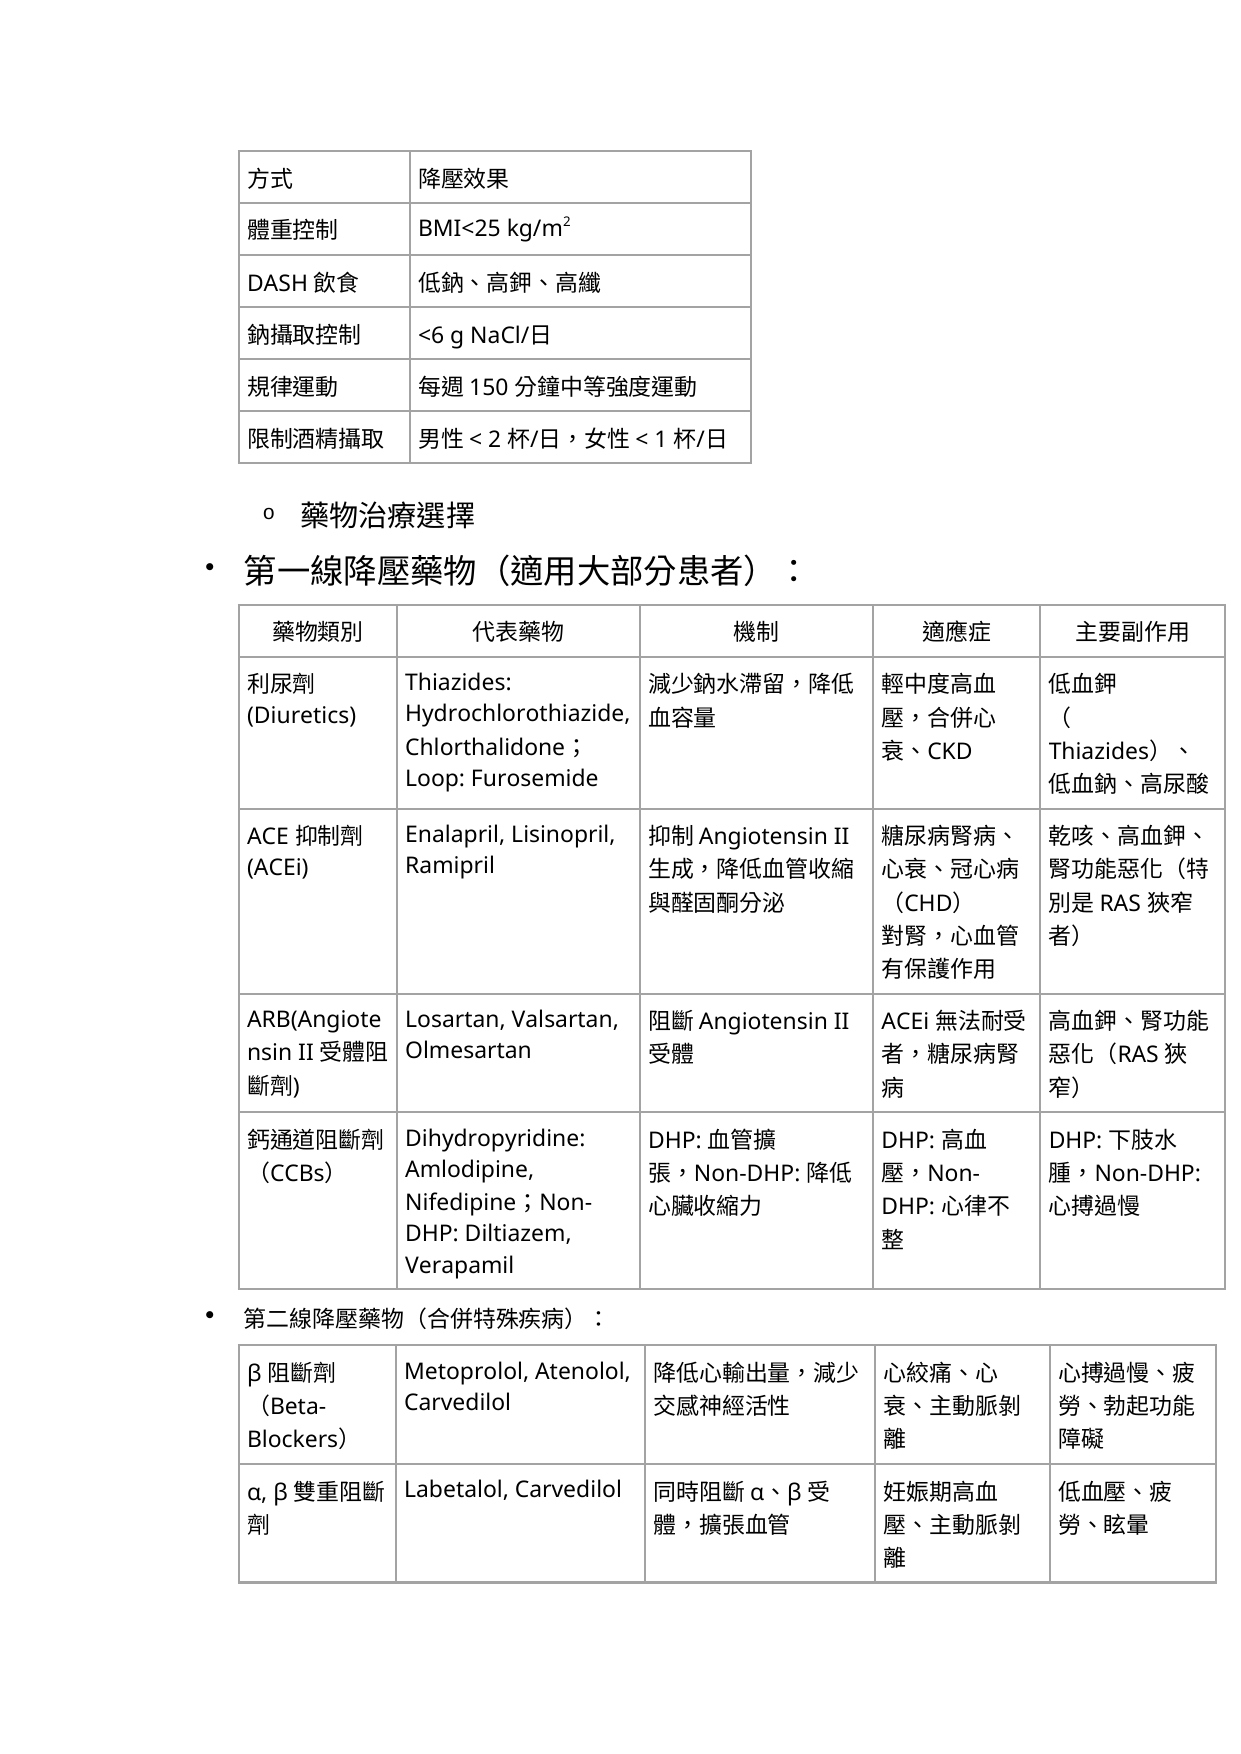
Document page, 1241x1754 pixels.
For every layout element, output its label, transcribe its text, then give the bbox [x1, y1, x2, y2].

table_header β 阻斷劑（Beta-Blockers） [240, 1346, 395, 1463]
table_header 適應症 [874, 606, 1039, 656]
table_cell α, β 雙重阻斷劑 [240, 1465, 395, 1581]
table_cell Losartan, Valsartan, Olmesartan [398, 995, 639, 1111]
table_cell DHP: 高血壓，Non-DHP: 心律不整 [874, 1113, 1039, 1288]
table_cell 高血鉀、腎功能惡化（RAS 狹窄） [1041, 995, 1224, 1111]
table_cell 低血壓、疲勞、眩暈 [1051, 1465, 1215, 1581]
table_cell <6 g NaCl/日 [411, 308, 750, 358]
table_cell 乾咳、高血鉀、腎功能惡化（特別是 RAS 狹窄者） [1041, 810, 1224, 992]
table_header Metoprolol, Atenolol, Carvedilol [397, 1346, 644, 1463]
table_cell 限制酒精攝取 [240, 412, 409, 462]
table_header 心搏過慢、疲勞、勃起功能障礙 [1051, 1346, 1215, 1463]
table_cell 鈉攝取控制 [240, 308, 409, 358]
table_cell 輕中度高血壓，合併心衰、CKD [874, 658, 1039, 807]
table_cell 利尿劑(Diuretics) [240, 658, 396, 807]
list 藥物治療選擇 [262, 492, 1053, 535]
table_cell 體重控制 [240, 204, 409, 254]
table_cell 妊娠期高血壓、主動脈剝離 [876, 1465, 1049, 1581]
table_cell 同時阻斷 α、β 受體，擴張血管 [646, 1465, 874, 1581]
table_cell 抑制 Angiotensin II 生成，降低血管收縮與醛固酮分泌 [641, 810, 872, 992]
table_cell BMI<25 kg/m2 [411, 204, 750, 254]
list 第一線降壓藥物（適用大部分患者）： [206, 545, 1053, 593]
table_cell 低鈉、高鉀、高纖 [411, 256, 750, 306]
table_cell 鈣通道阻斷劑（CCBs） [240, 1113, 396, 1288]
table_cell 男性 < 2 杯/日，女性 < 1 杯/日 [411, 412, 750, 462]
table_cell 規律運動 [240, 360, 409, 410]
table_cell 每週 150 分鐘中等強度運動 [411, 360, 750, 410]
list 第二線降壓藥物（合併特殊疾病）： [206, 1301, 1053, 1334]
table_cell DHP: 下肢水腫，Non-DHP: 心搏過慢 [1041, 1113, 1224, 1288]
table_cell ARB(Angiotensin II 受體阻斷劑) [240, 995, 396, 1111]
table_header 代表藥物 [398, 606, 639, 656]
table_header 降壓效果 [411, 152, 750, 202]
table_header 降低心輸出量，減少交感神經活性 [646, 1346, 874, 1463]
table_cell DASH 飲食 [240, 256, 409, 306]
table_cell 糖尿病腎病、心衰、冠心病（CHD） 對腎，心血管有保護作用 [874, 810, 1039, 992]
table_cell DHP: 血管擴張，Non-DHP: 降低心臟收縮力 [641, 1113, 872, 1288]
table_cell Enalapril, Lisinopril, Ramipril [398, 810, 639, 992]
table_header 藥物類別 [240, 606, 396, 656]
table_header 機制 [641, 606, 872, 656]
table_cell 低血鉀（Thiazides）、低血鈉、高尿酸 [1041, 658, 1224, 807]
table_cell ACEi 無法耐受者，糖尿病腎病 [874, 995, 1039, 1111]
table_cell 阻斷 Angiotensin II 受體 [641, 995, 872, 1111]
table_header 方式 [240, 152, 409, 202]
table_cell Thiazides: Hydrochlorothiazide, Chlorthalidone；Loop: Furosemide [398, 658, 639, 807]
table_cell Dihydropyridine: Amlodipine, Nifedipine；Non-DHP: Diltiazem, Verapamil [398, 1113, 639, 1288]
table_header 主要副作用 [1041, 606, 1224, 656]
table_cell ACE 抑制劑(ACEi) [240, 810, 396, 992]
table_cell 減少鈉水滯留，降低血容量 [641, 658, 872, 807]
table_cell Labetalol, Carvedilol [397, 1465, 644, 1581]
table_header 心絞痛、心衰、主動脈剝離 [876, 1346, 1049, 1463]
